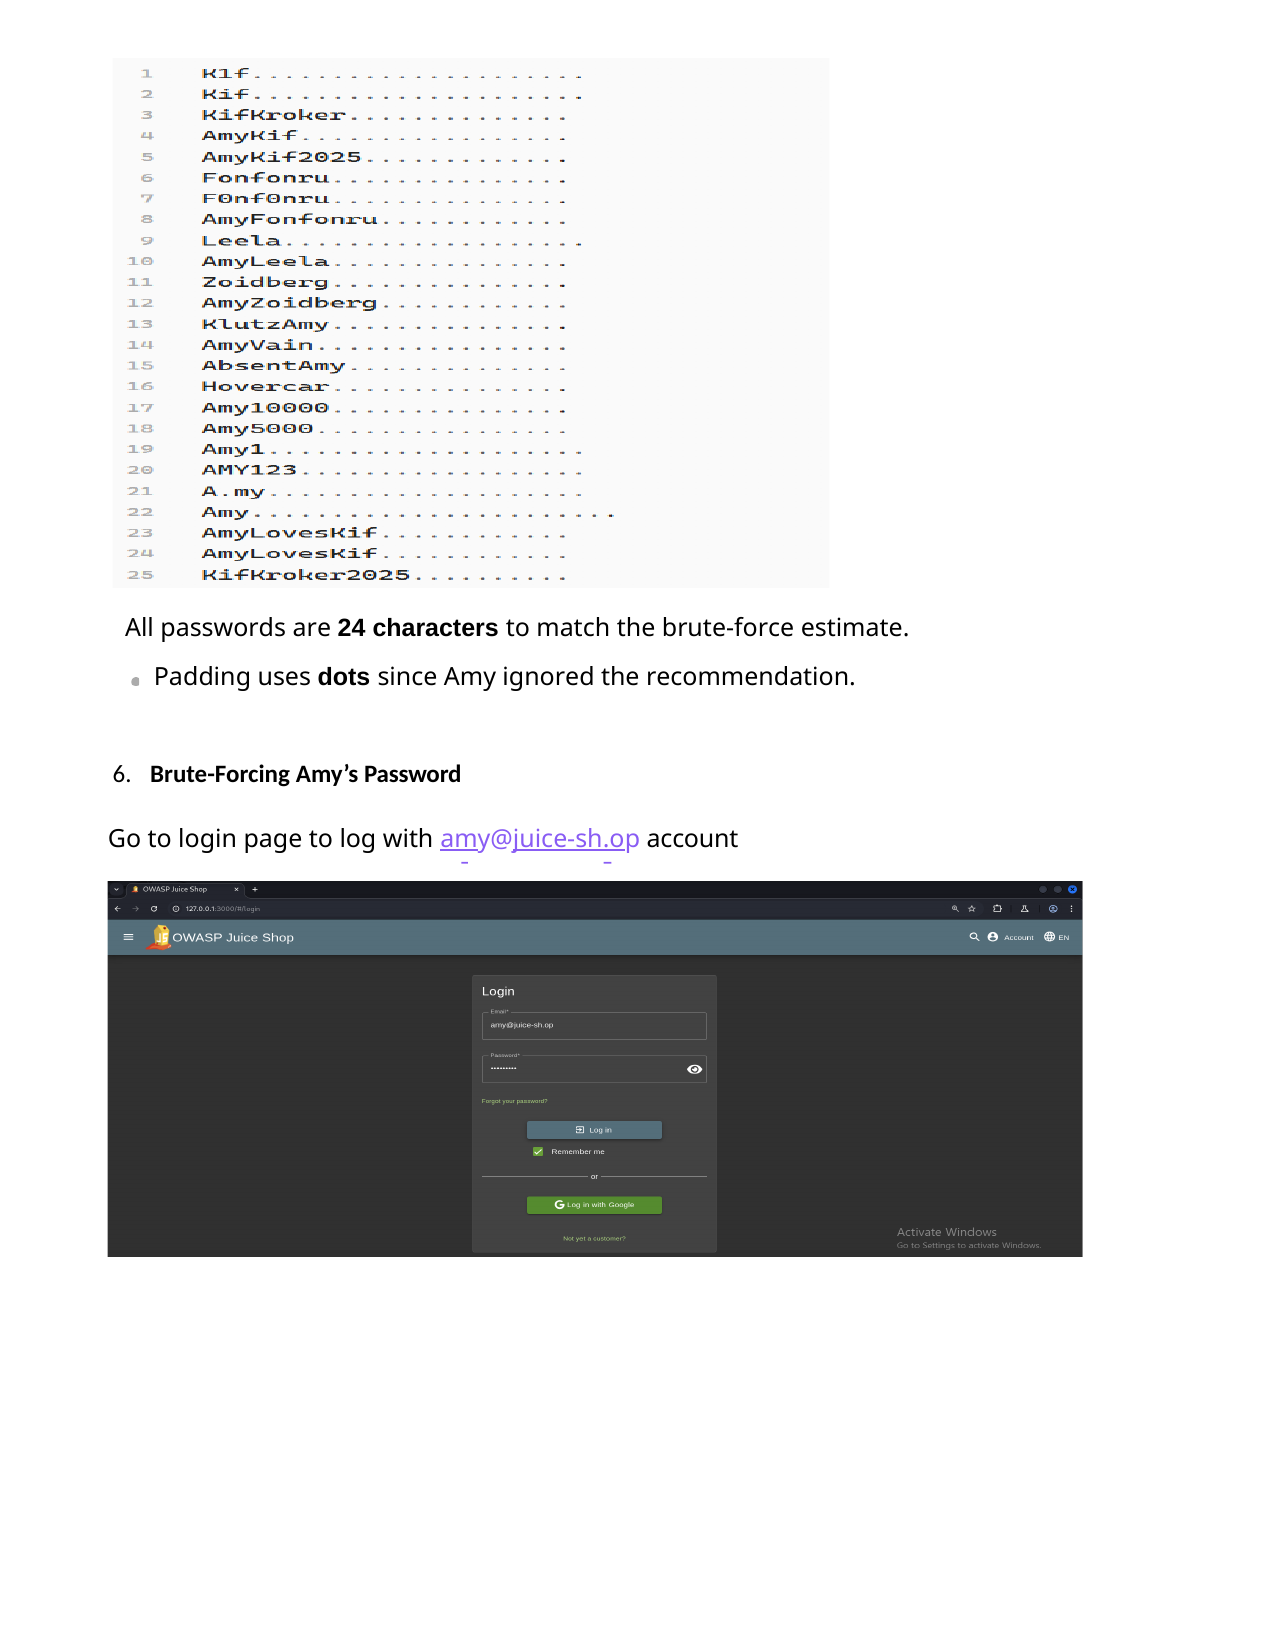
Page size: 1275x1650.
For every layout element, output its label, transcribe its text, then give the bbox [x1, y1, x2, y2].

text Padding uses dots since Amy ignored the recommendation. [125, 659, 1200, 693]
text Go to login page to log with amy@juice-sh.op account [108, 820, 1200, 854]
picture [107, 881, 1083, 1257]
picture [112, 58, 830, 588]
list Brute-Forcing Amy’s Password [112, 758, 1200, 789]
picture [131, 677, 140, 686]
text All passwords are 24 characters to match the brute-force estimate. [125, 609, 1200, 643]
